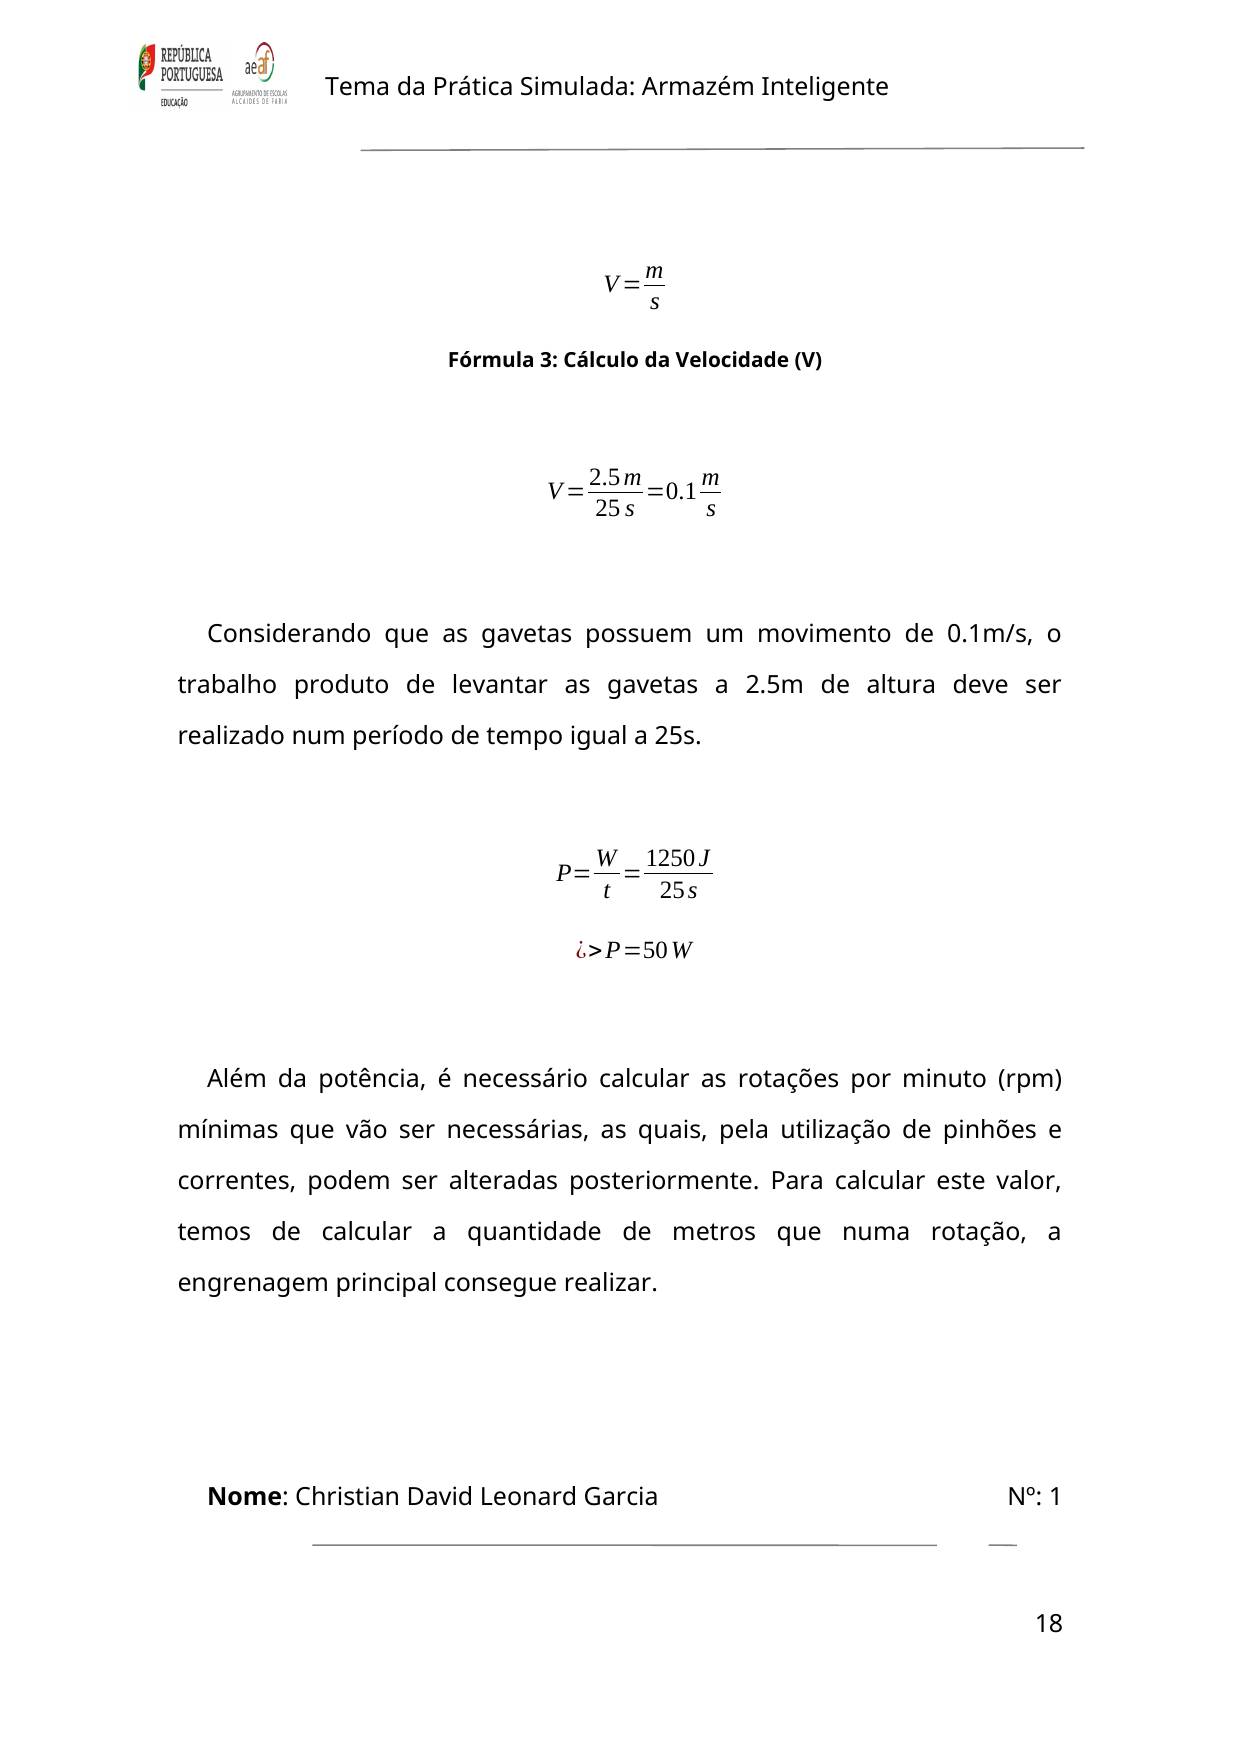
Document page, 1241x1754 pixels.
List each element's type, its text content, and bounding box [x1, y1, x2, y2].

picture [232, 42, 287, 104]
text Considerando que as gavetas possuem um movimento de 0.1m/s, o trabalho produto de levantar as gavetas a 2.5m de altura deve ser realizado num período de tempo igual a 25s. [177, 616, 1063, 752]
text Além da potência, é necessário calcular as rotações por minuto (rpm) mínimas que vão ser necessárias, as quais, pela utilização de pinhões e correntes, podem ser alteradas posteriormente. Para calcular este valor, temos de calcular a quantidade de metros que numa rotação, a engrenagem principal consegue realizar. [177, 1060, 1063, 1299]
text Fórmula 3: Cálculo da Velocidade (V) [177, 345, 1063, 373]
picture [130, 42, 231, 111]
